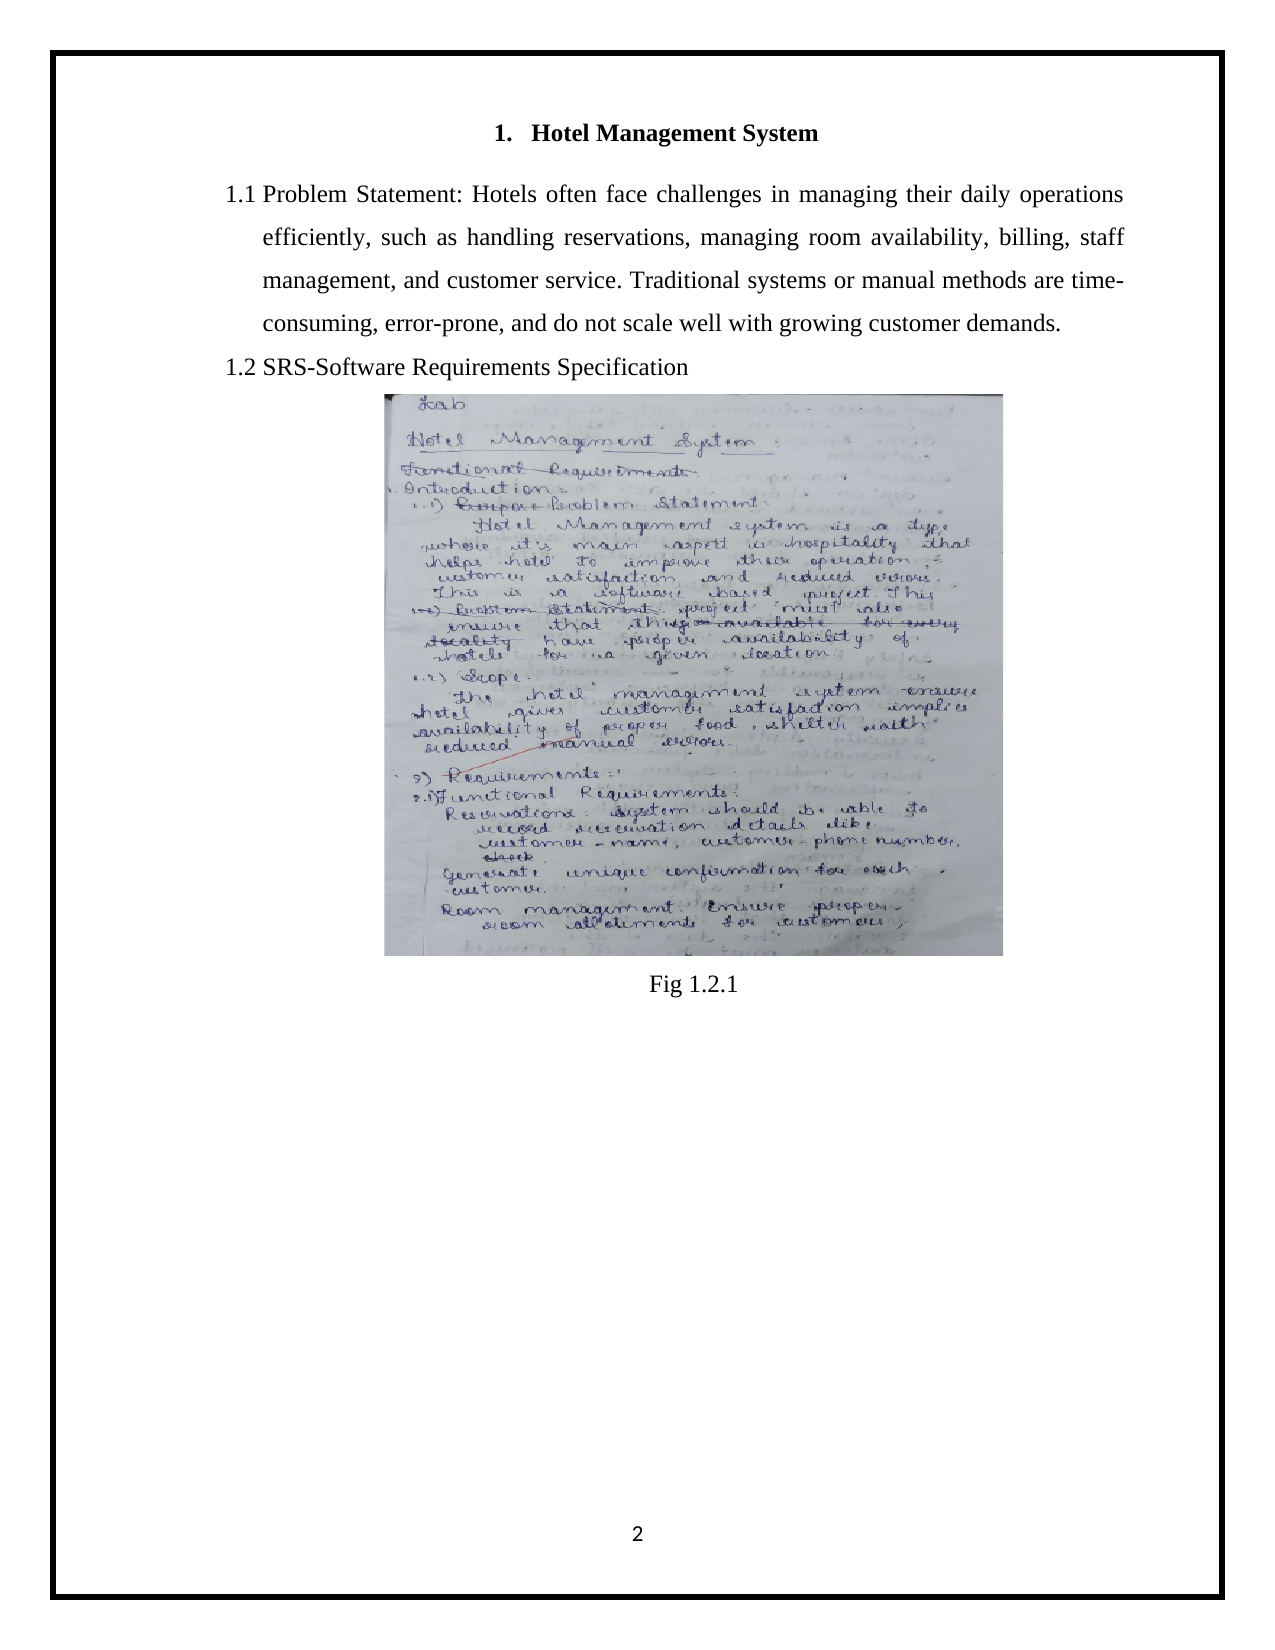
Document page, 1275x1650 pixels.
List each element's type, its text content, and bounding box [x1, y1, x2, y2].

list Hotel Management System [187, 118, 1125, 147]
list Fig 1.2.1 [262, 969, 1125, 998]
list Problem Statement: Hotels often face challenges in managing their daily operations efficiently, such as handling reservations, managing room availability, billing, staff management, and customer service. Traditional systems or manual methods are time-consuming, error-prone, and do not scale well with growing customer demands. [225, 179, 1125, 337]
picture [384, 394, 1004, 956]
list SRS-Software Requirements Specification [225, 352, 1125, 380]
